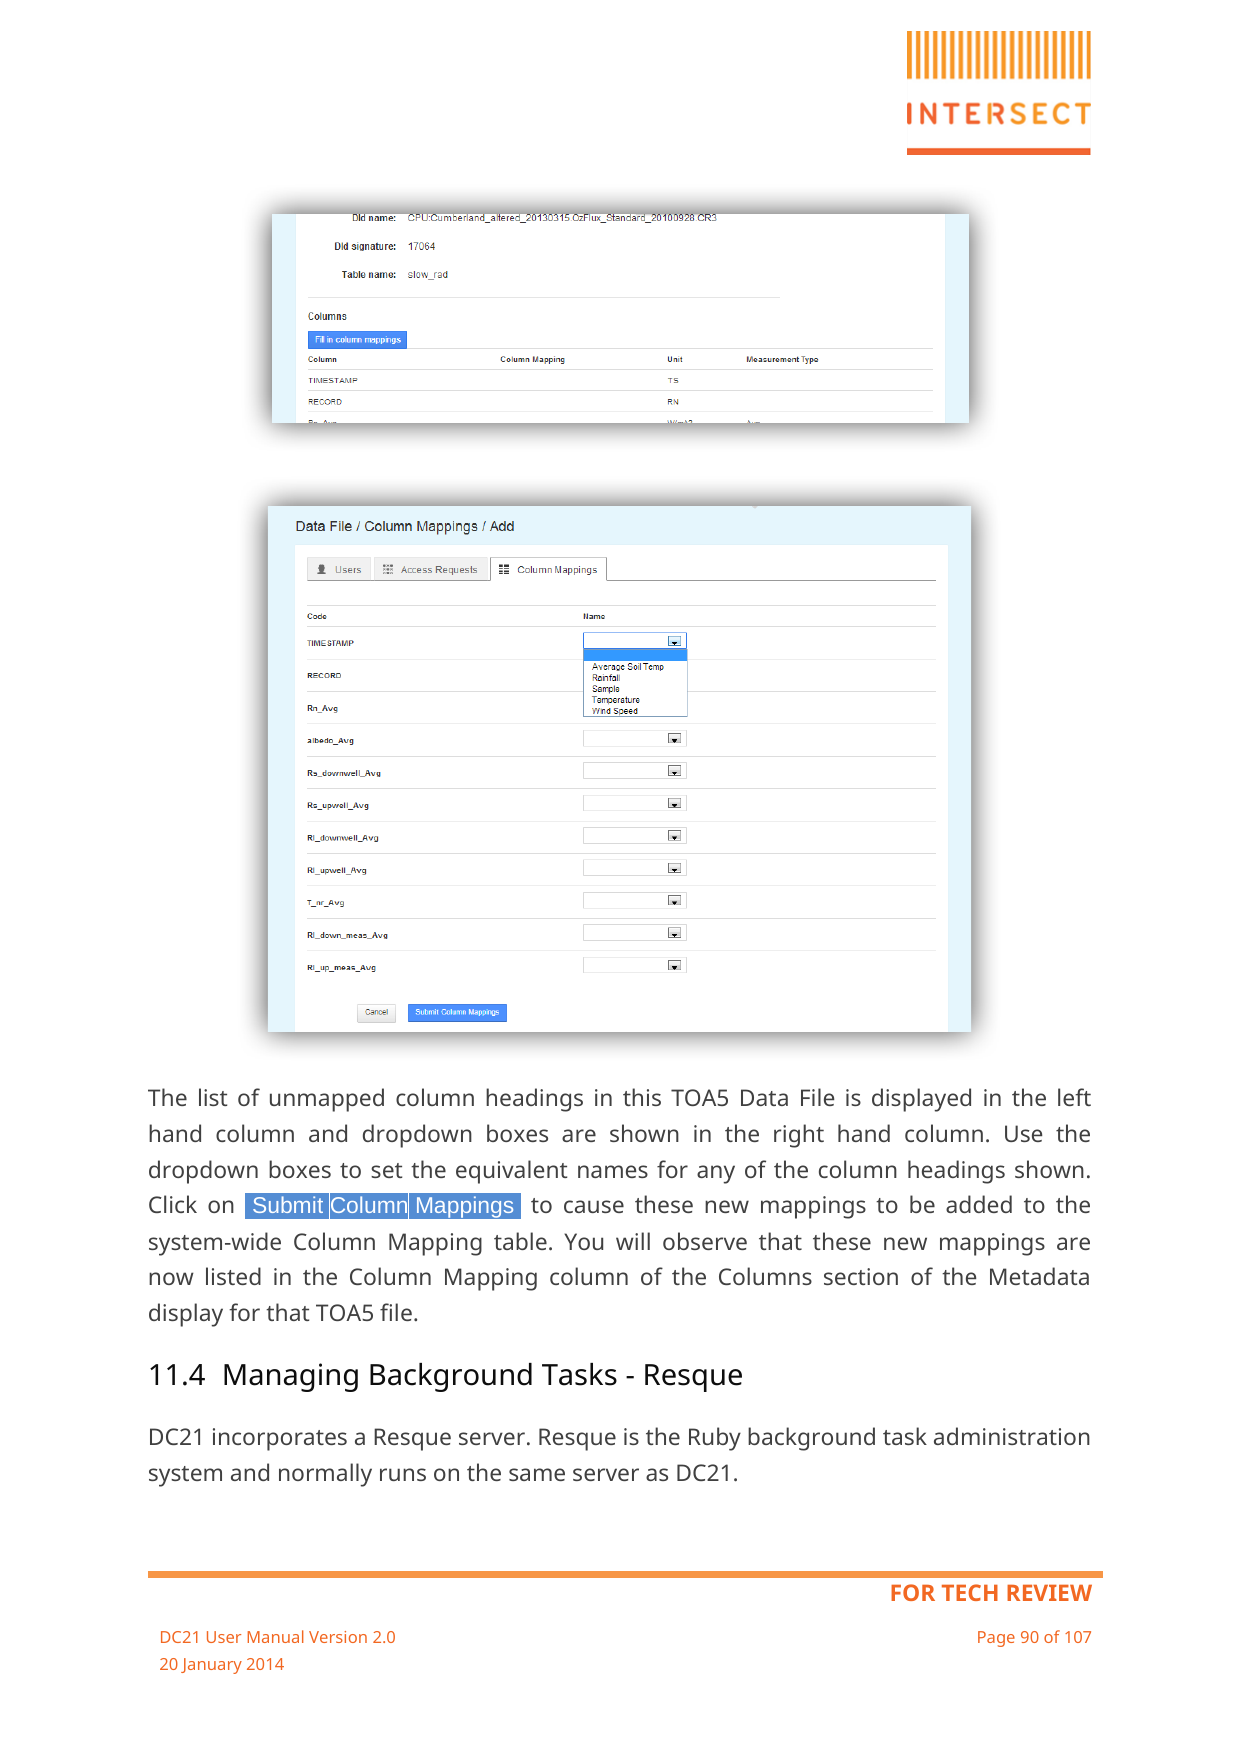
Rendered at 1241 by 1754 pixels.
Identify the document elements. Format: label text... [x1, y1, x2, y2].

picture [905, 29, 1093, 157]
picture [272, 214, 969, 423]
text DC21 incorporates a Resque server. Resque is the Ruby background task administration system and normally runs on the same server as DC21. [148, 1421, 1092, 1488]
subtitle Managing Background Tasks - Resque [148, 1354, 1092, 1394]
text The list of unmapped column headings in this TOA5 Data File is displayed in the left hand column and dropdown boxes are shown in the right hand column. Use the dropdown boxes to set the equivalent names for any of the column headings shown. Click on Submit Column Mappings to cause these new mappings to be added to the system-wide Column Mapping table. You will observe that these new mappings are now listed in the Column Mapping column of the Columns section of the Metadata display for that TOA5 file. [148, 1082, 1092, 1328]
picture [267, 506, 972, 1032]
